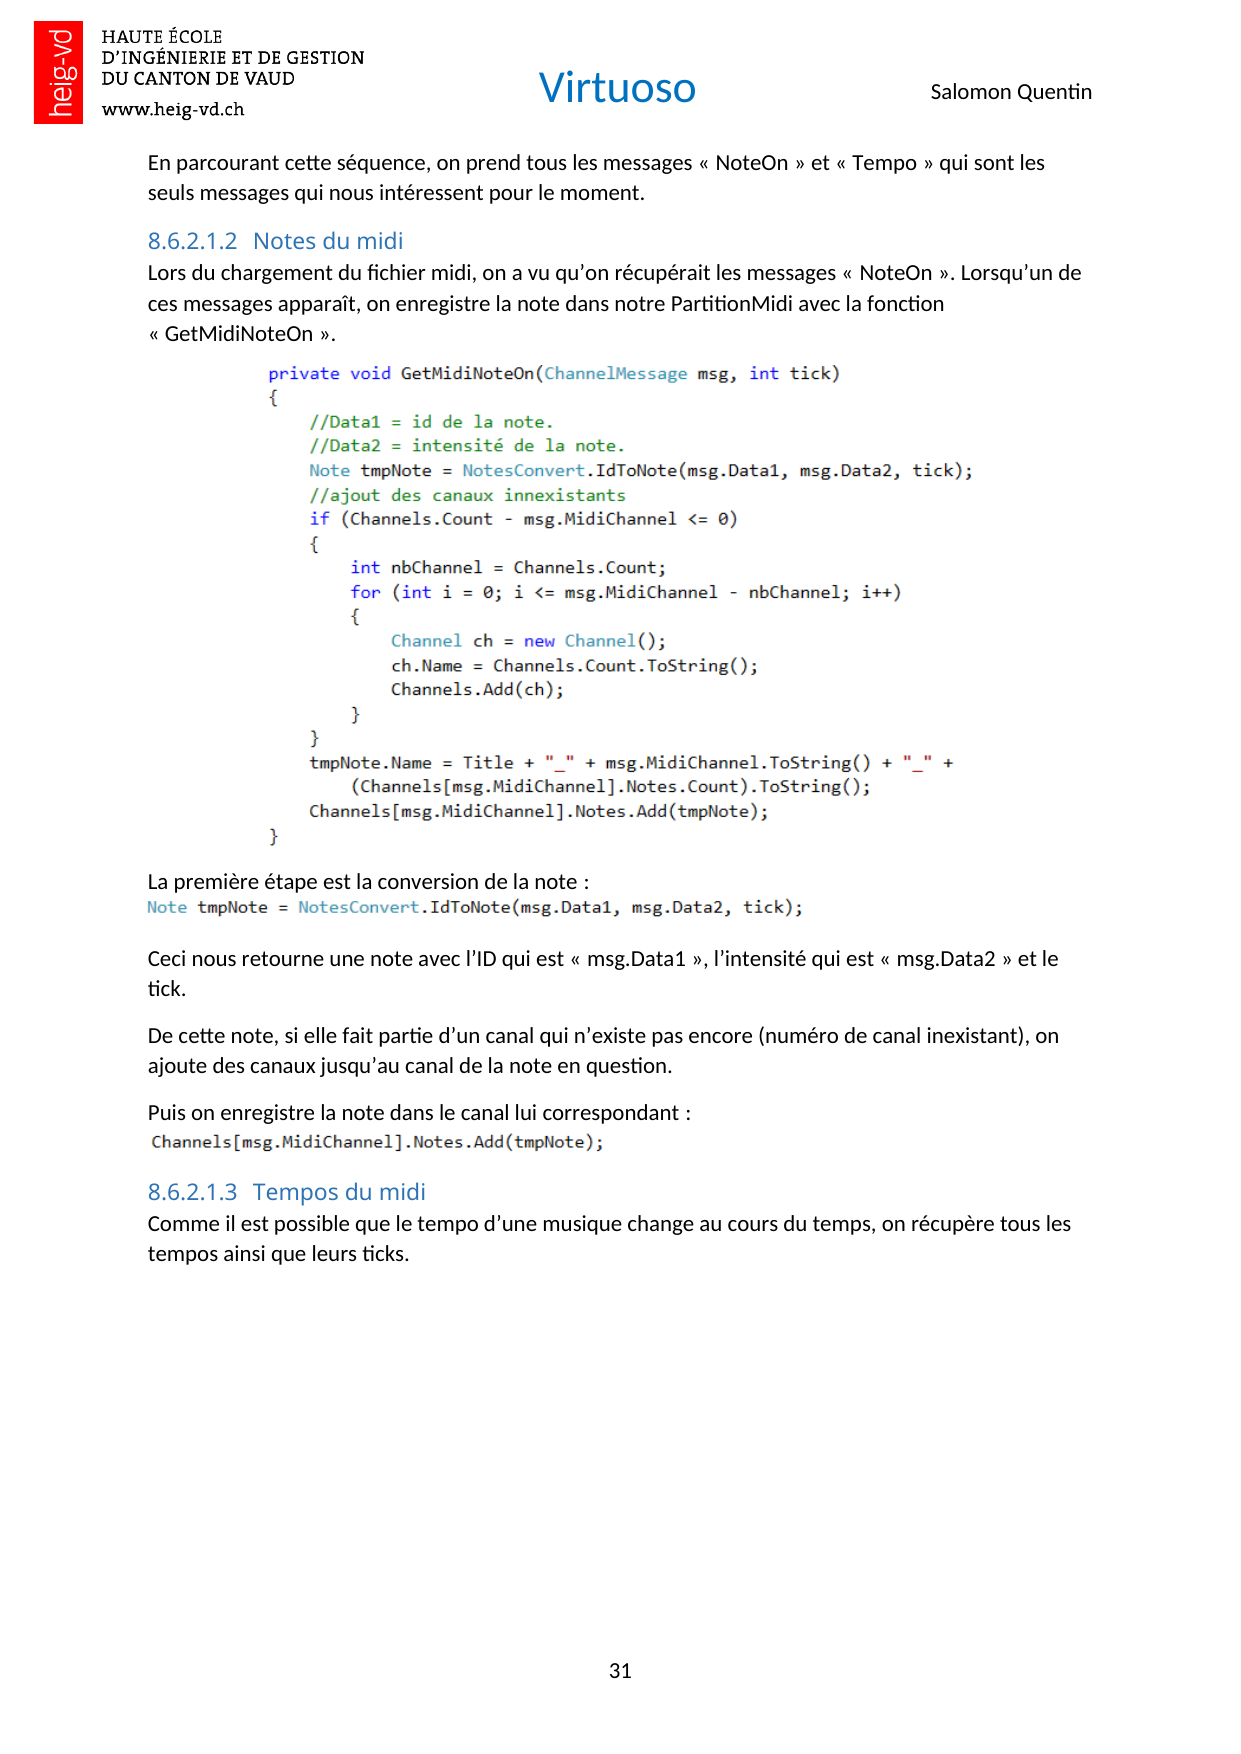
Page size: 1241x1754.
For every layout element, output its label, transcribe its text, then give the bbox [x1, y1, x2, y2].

picture [147, 1128, 603, 1154]
text Lors du chargement du fichier midi, on a vu qu’on récupérait les messages « NoteOn ». Lorsqu’un de ces messages apparaît, on enregistre la note dans notre PartitionMidi avec la fonction « GetMidiNoteOn ». [148, 258, 1093, 347]
picture [33, 21, 364, 124]
picture [147, 897, 803, 917]
text En parcourant cette séquence, on prend tous les messages « NoteOn » et « Tempo » qui sont les seuls messages qui nous intéressent pour le moment. [148, 148, 1093, 206]
text De cette note, si elle fait partie d’un canal qui n’existe pas encore (numéro de canal inexistant), on ajoute des canaux jusqu’au canal de la note en question. [148, 1021, 1093, 1079]
text Comme il est possible que le tempo d’une musique change au cours du temps, on récupère tous les tempos ainsi que leurs ticks. [148, 1209, 1093, 1267]
text Ceci nous retourne une note avec l’ID qui est « msg.Data1 », l’intensité qui est « msg.Data2 » et le tick. [148, 944, 1093, 1002]
subtitle Tempos du midi [148, 1176, 1093, 1207]
text Puis on enregistre la note dans le canal lui correspondant : [148, 1098, 1093, 1157]
subtitle Notes du midi [148, 225, 1093, 256]
text La première étape est la conversion de la note : [148, 867, 1093, 925]
picture [263, 365, 977, 849]
